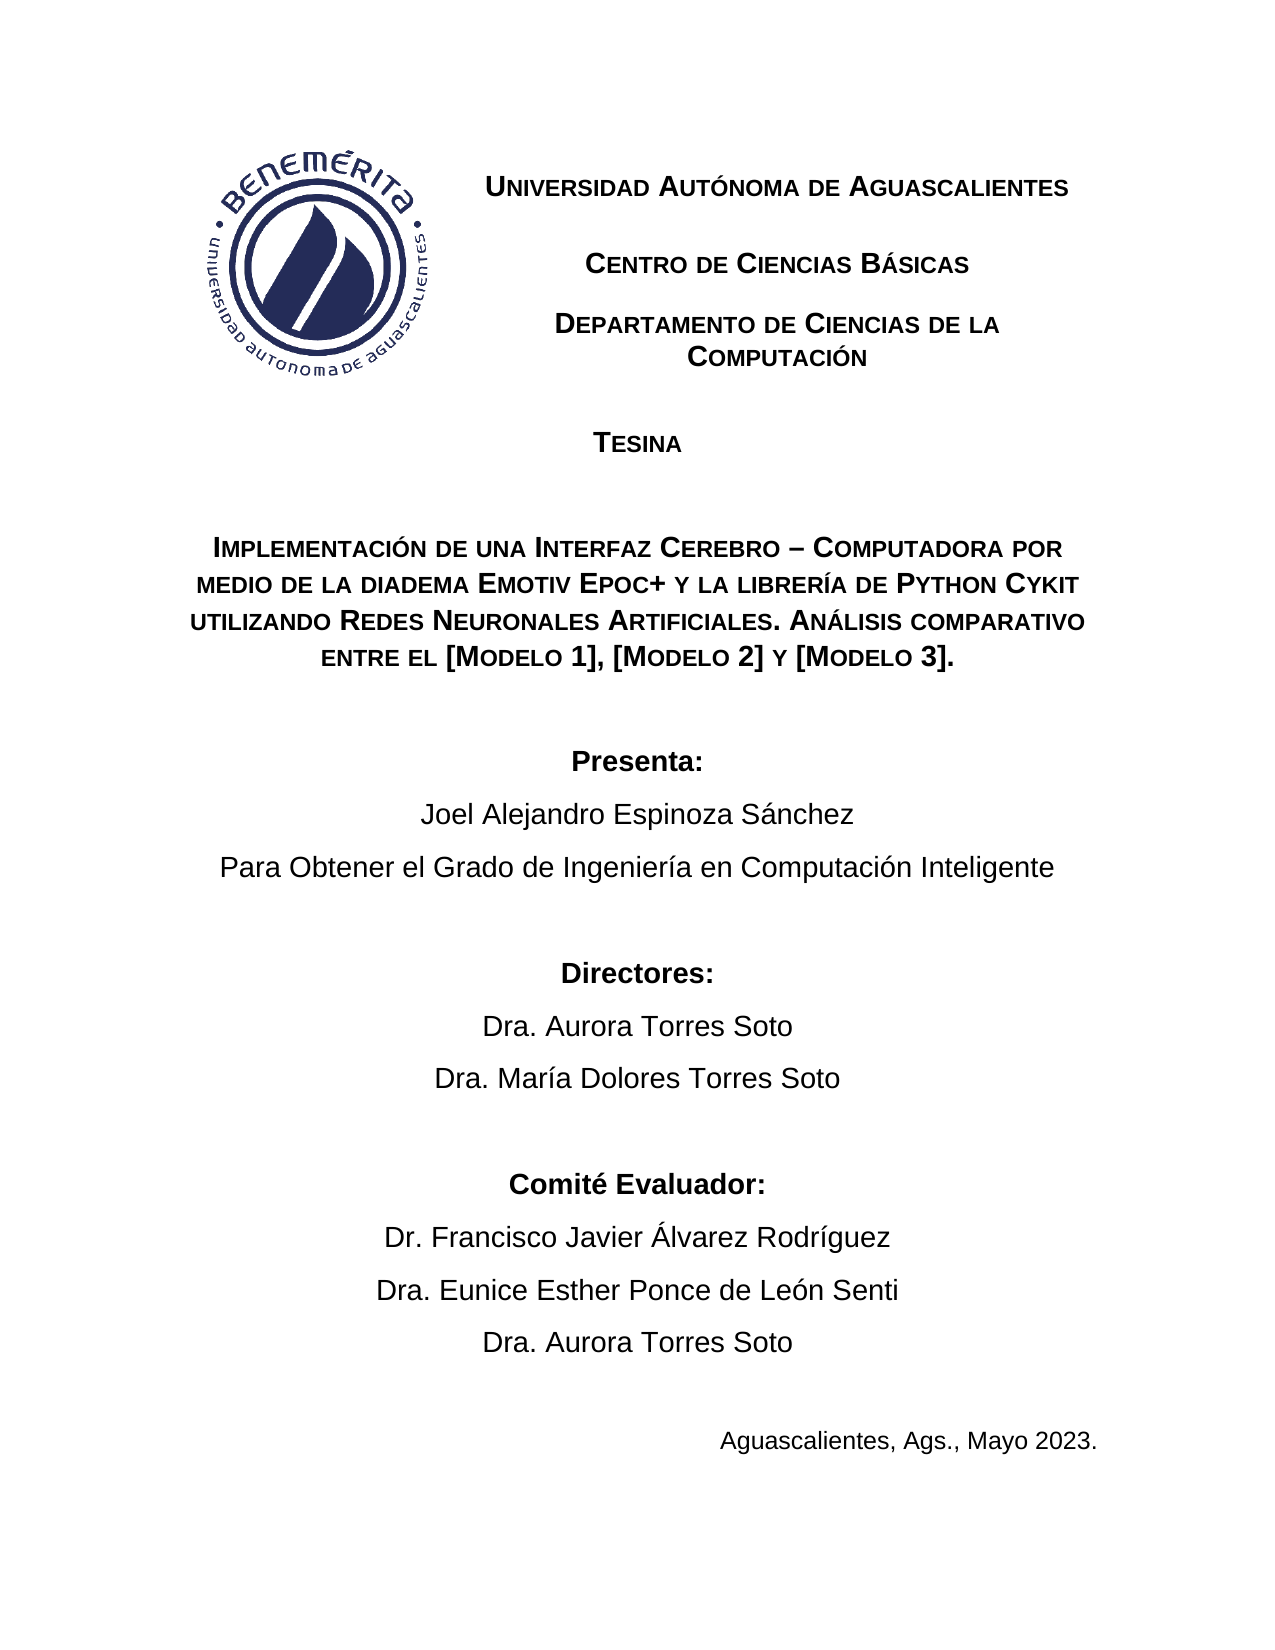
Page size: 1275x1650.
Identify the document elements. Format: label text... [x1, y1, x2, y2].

text Joel Alejandro Espinoza Sánchez [177, 797, 1098, 831]
table_cell Centro de Ciencias Básicas [457, 224, 1097, 301]
text Presenta: [177, 744, 1098, 778]
picture [207, 150, 428, 376]
text Dra. Eunice Esther Ponce de León Senti [177, 1273, 1098, 1306]
table_header Universidad Autónoma de Aguascalientes [457, 148, 1097, 224]
text Dra. Aurora Torres Soto [177, 1325, 1098, 1359]
text Comité Evaluador: [177, 1167, 1098, 1201]
text Directores: [177, 956, 1098, 989]
text Dra. María Dolores Torres Soto [177, 1061, 1098, 1095]
text Dra. Aurora Torres Soto [177, 1008, 1098, 1042]
text Dr. Francisco Javier Álvarez Rodríguez [177, 1220, 1098, 1253]
text Implementación de una Interfaz Cerebro – Computadora por medio de la diadema Emotiv Epoc+ y la librería de Python Cykit utilizando Redes Neuronales Artificiales. Análisis comparativo entre el [Modelo 1], [Modelo 2] y [Modelo 3]. [177, 530, 1098, 672]
text Para Obtener el Grado de Ingeniería en Computación Inteligente [177, 850, 1098, 884]
text Aguascalientes, Ags., Mayo 2023. [177, 1426, 1098, 1455]
table_cell Departamento de Ciencias de la Computación [457, 301, 1097, 378]
table_header [177, 148, 457, 378]
text Tesina [177, 425, 1098, 458]
